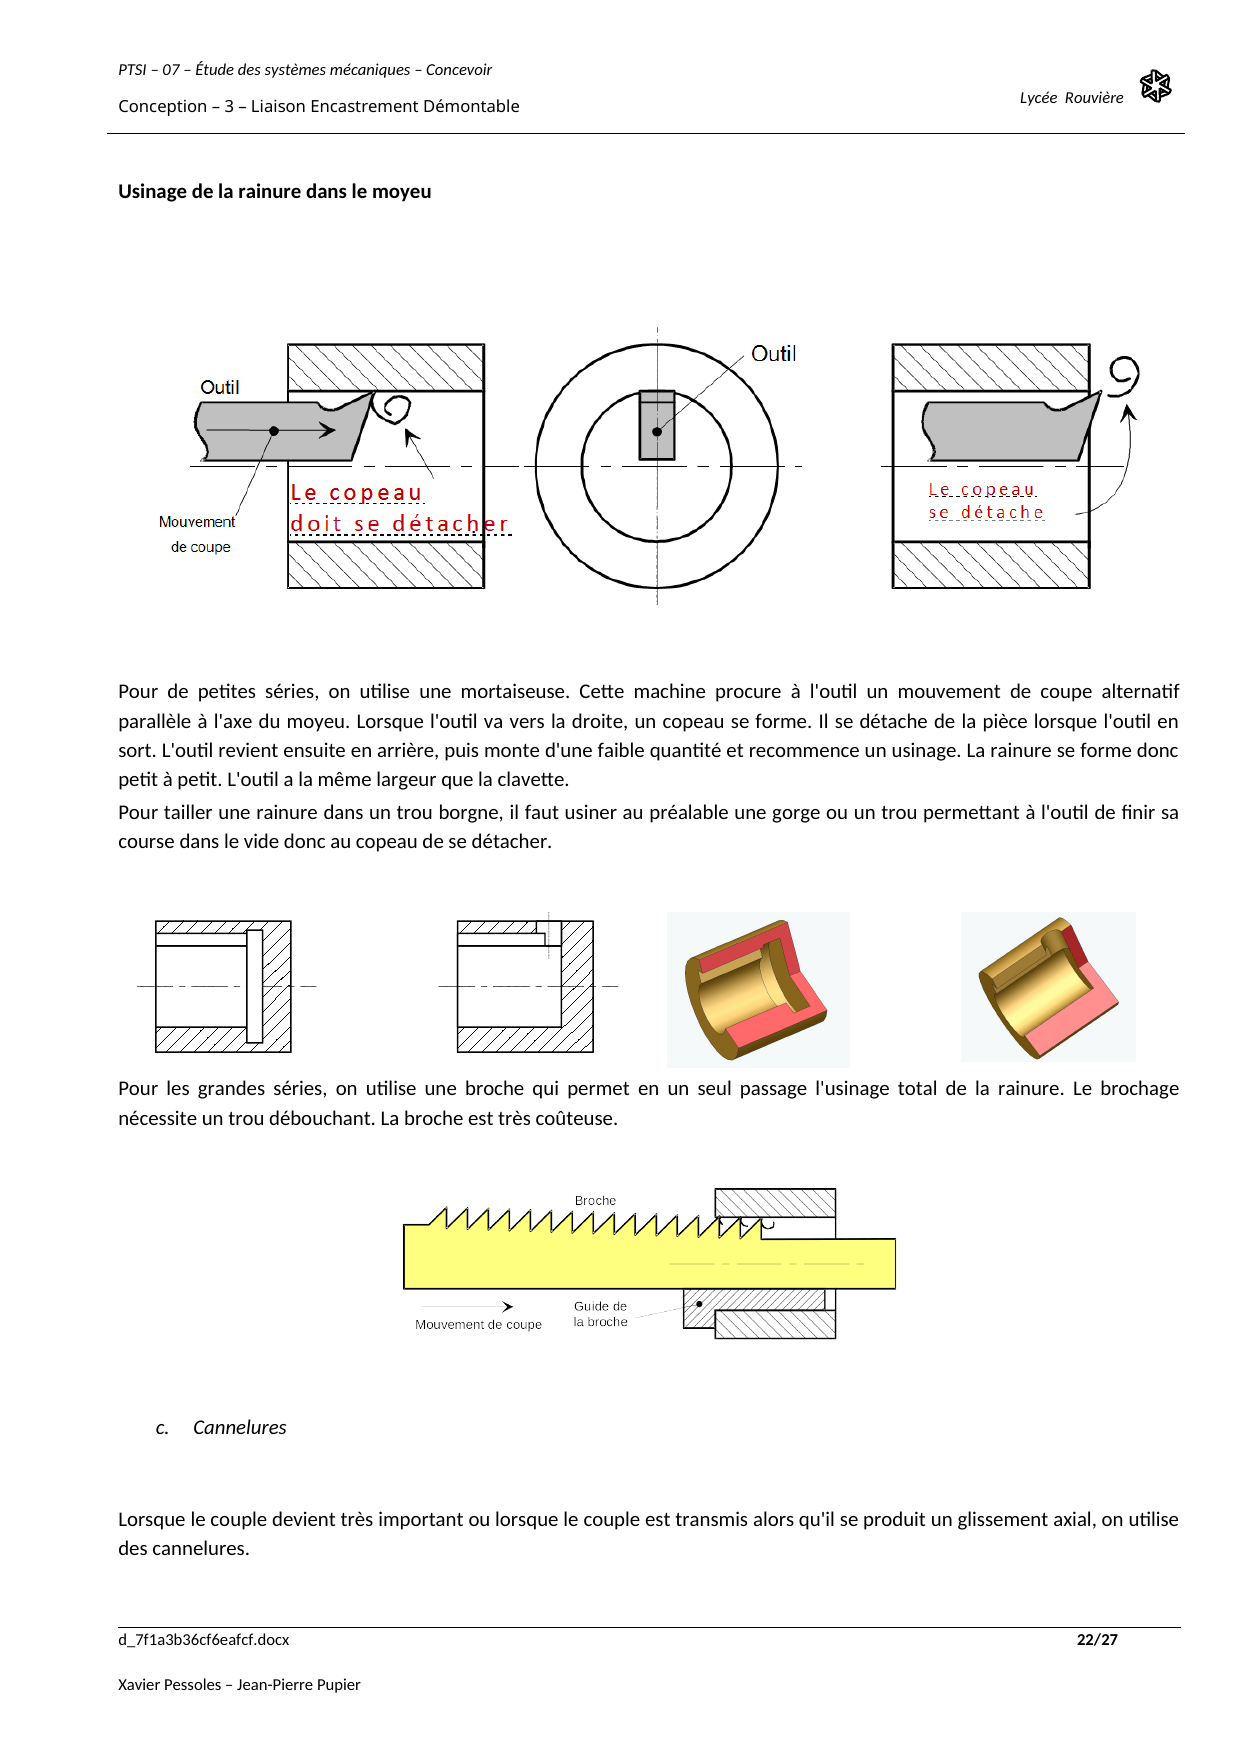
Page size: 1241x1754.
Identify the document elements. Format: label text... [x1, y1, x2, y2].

picture [159, 327, 1140, 605]
text Pour les grandes séries, on utilise une broche qui permet en un seul passage l'usinage total de la rainure. Le brochage nécessite un trou débouchant. La broche est très coûteuse. [118, 1076, 1181, 1130]
text Pour de petites séries, on utilise une mortaiseuse. Cette machine procure à l'outil un mouvement de coupe alternatif parallèle à l'axe du moyeu. Lorsque l'outil va vers la droite, un copeau se forme. Il se détache de la pièce lorsque l'outil en sort. L'outil revient ensuite en arrière, puis monte d'une faible quantité et recommence un usinage. La rainure se forme donc petit à petit. L'outil a la même largeur que la clavette. [118, 679, 1181, 792]
text Pour tailler une rainure dans un trou borgne, il faut usiner au préalable une gorge ou un trou permettant à l'outil de finir sa course dans le vide donc au copeau de se détacher. [118, 799, 1181, 854]
picture [666, 912, 850, 1068]
picture [960, 912, 1137, 1062]
text Cannelures [156, 1414, 1181, 1440]
text Lorsque le couple devient très important ou lorsque le couple est transmis alors qu'il se produit un glissement axial, on utilise des cannelures. [118, 1506, 1181, 1561]
text Usinage de la rainure dans le moyeu [118, 178, 1181, 203]
table_header [612, 912, 904, 1076]
table_header [107, 912, 612, 1076]
table_header [904, 912, 1192, 1076]
